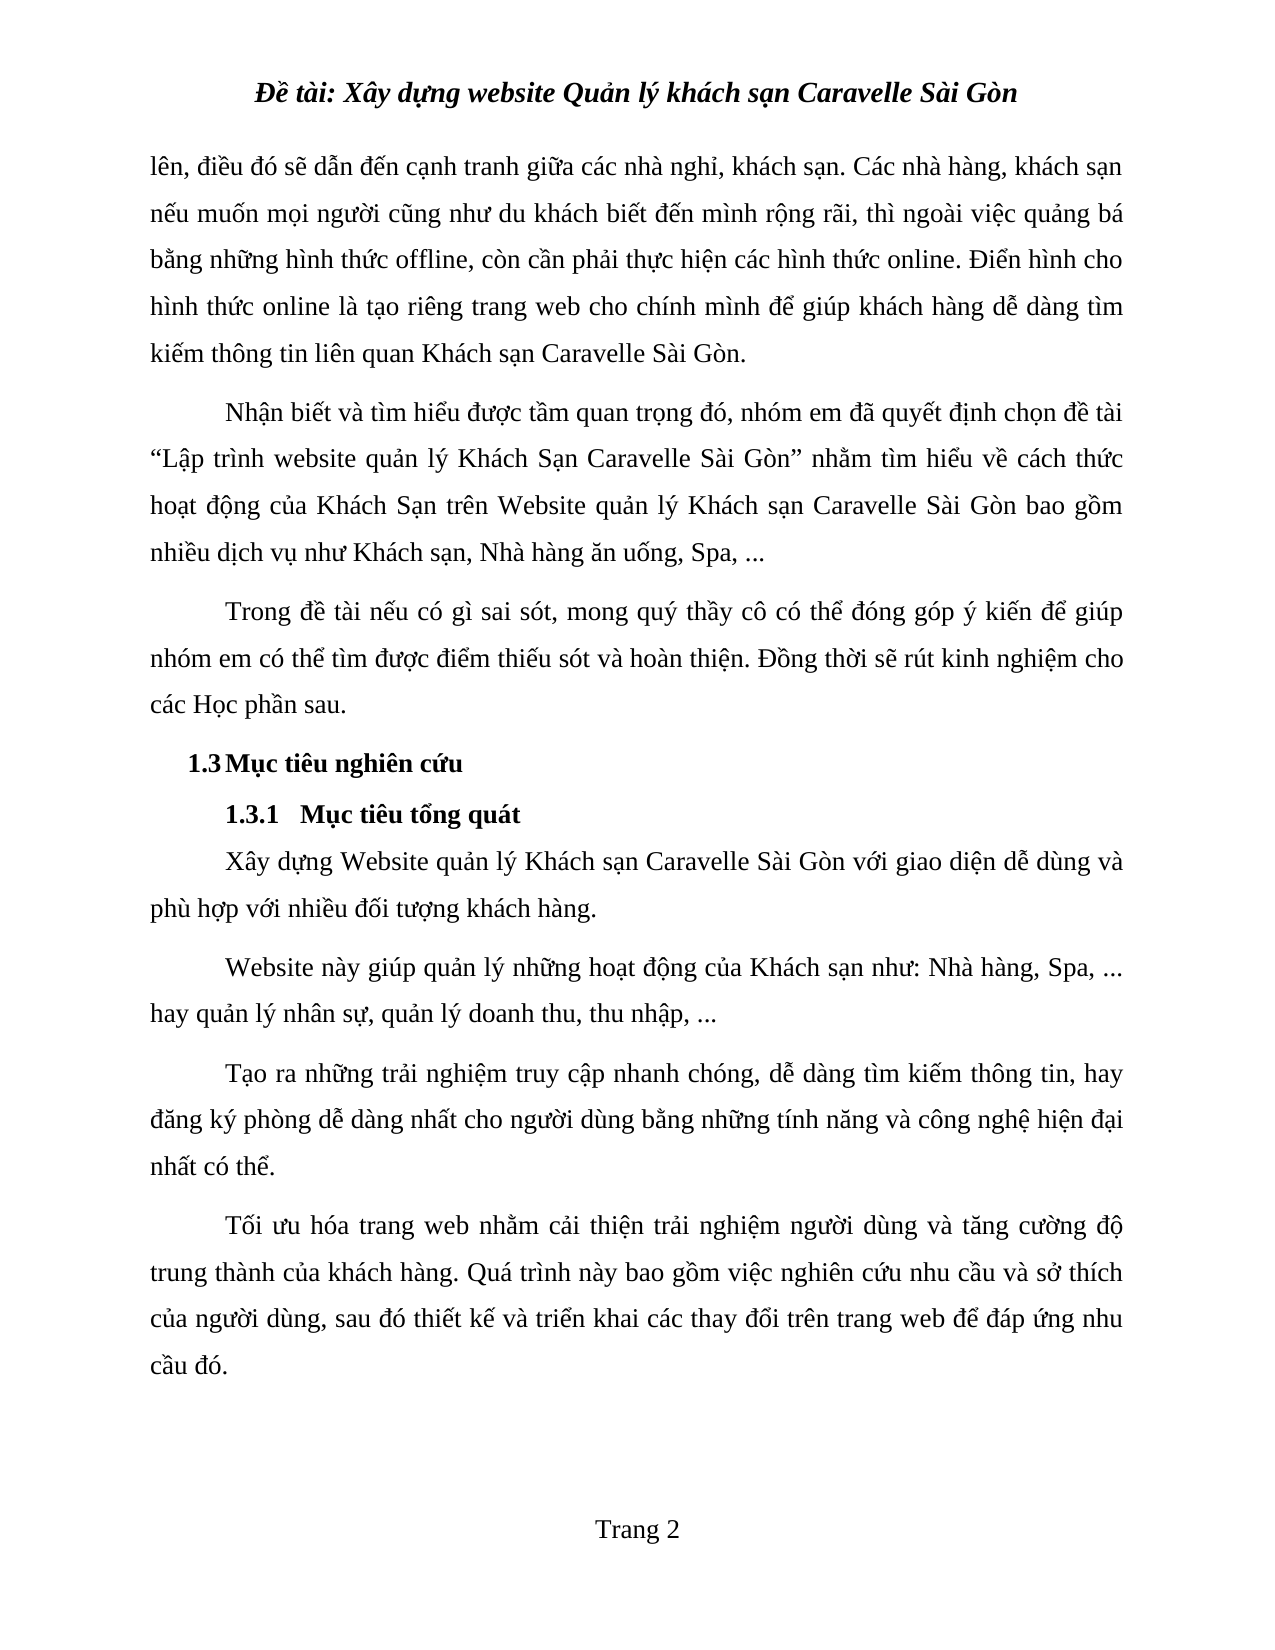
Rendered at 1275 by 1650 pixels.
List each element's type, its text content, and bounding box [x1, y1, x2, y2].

text Tạo ra những trải nghiệm truy cập nhanh chóng, dễ dàng tìm kiếm thông tin, hay đăng ký phòng dễ dàng nhất cho người dùng bằng những tính năng và công nghệ hiện đại nhất có thể. [150, 1057, 1125, 1181]
text Trong đề tài nếu có gì sai sót, mong quý thầy cô có thể đóng góp ý kiến để giúp nhóm em có thể tìm được điểm thiếu sót và hoàn thiện. Đồng thời sẽ rút kinh nghiệm cho các Học phần sau. [150, 595, 1125, 719]
subtitle Mục tiêu nghiên cứu [187, 747, 1125, 779]
text Website này giúp quản lý những hoạt động của Khách sạn như: Nhà hàng, Spa, ... hay quản lý nhân sự, quản lý doanh thu, thu nhập, ... [150, 951, 1125, 1029]
text Nhận biết và tìm hiểu được tầm quan trọng đó, nhóm em đã quyết định chọn đề tài “Lập trình website quản lý Khách Sạn Caravelle Sài Gòn” nhằm tìm hiểu về cách thức hoạt động của Khách Sạn trên Website quản lý Khách sạn Caravelle Sài Gòn bao gồm nhiều dịch vụ như Khách sạn, Nhà hàng ăn uống, Spa, ... [150, 396, 1125, 567]
text Tối ưu hóa trang web nhằm cải thiện trải nghiệm người dùng và tăng cường độ trung thành của khách hàng. Quá trình này bao gồm việc nghiên cứu nhu cầu và sở thích của người dùng, sau đó thiết kế và triển khai các thay đổi trên trang web để đáp ứng nhu cầu đó. [150, 1209, 1125, 1380]
text Xây dựng Website quản lý Khách sạn Caravelle Sài Gòn với giao diện dễ dùng và phù hợp với nhiều đối tượng khách hàng. [150, 845, 1125, 923]
subtitle Mục tiêu tổng quát [225, 798, 1125, 829]
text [150, 150, 1125, 368]
